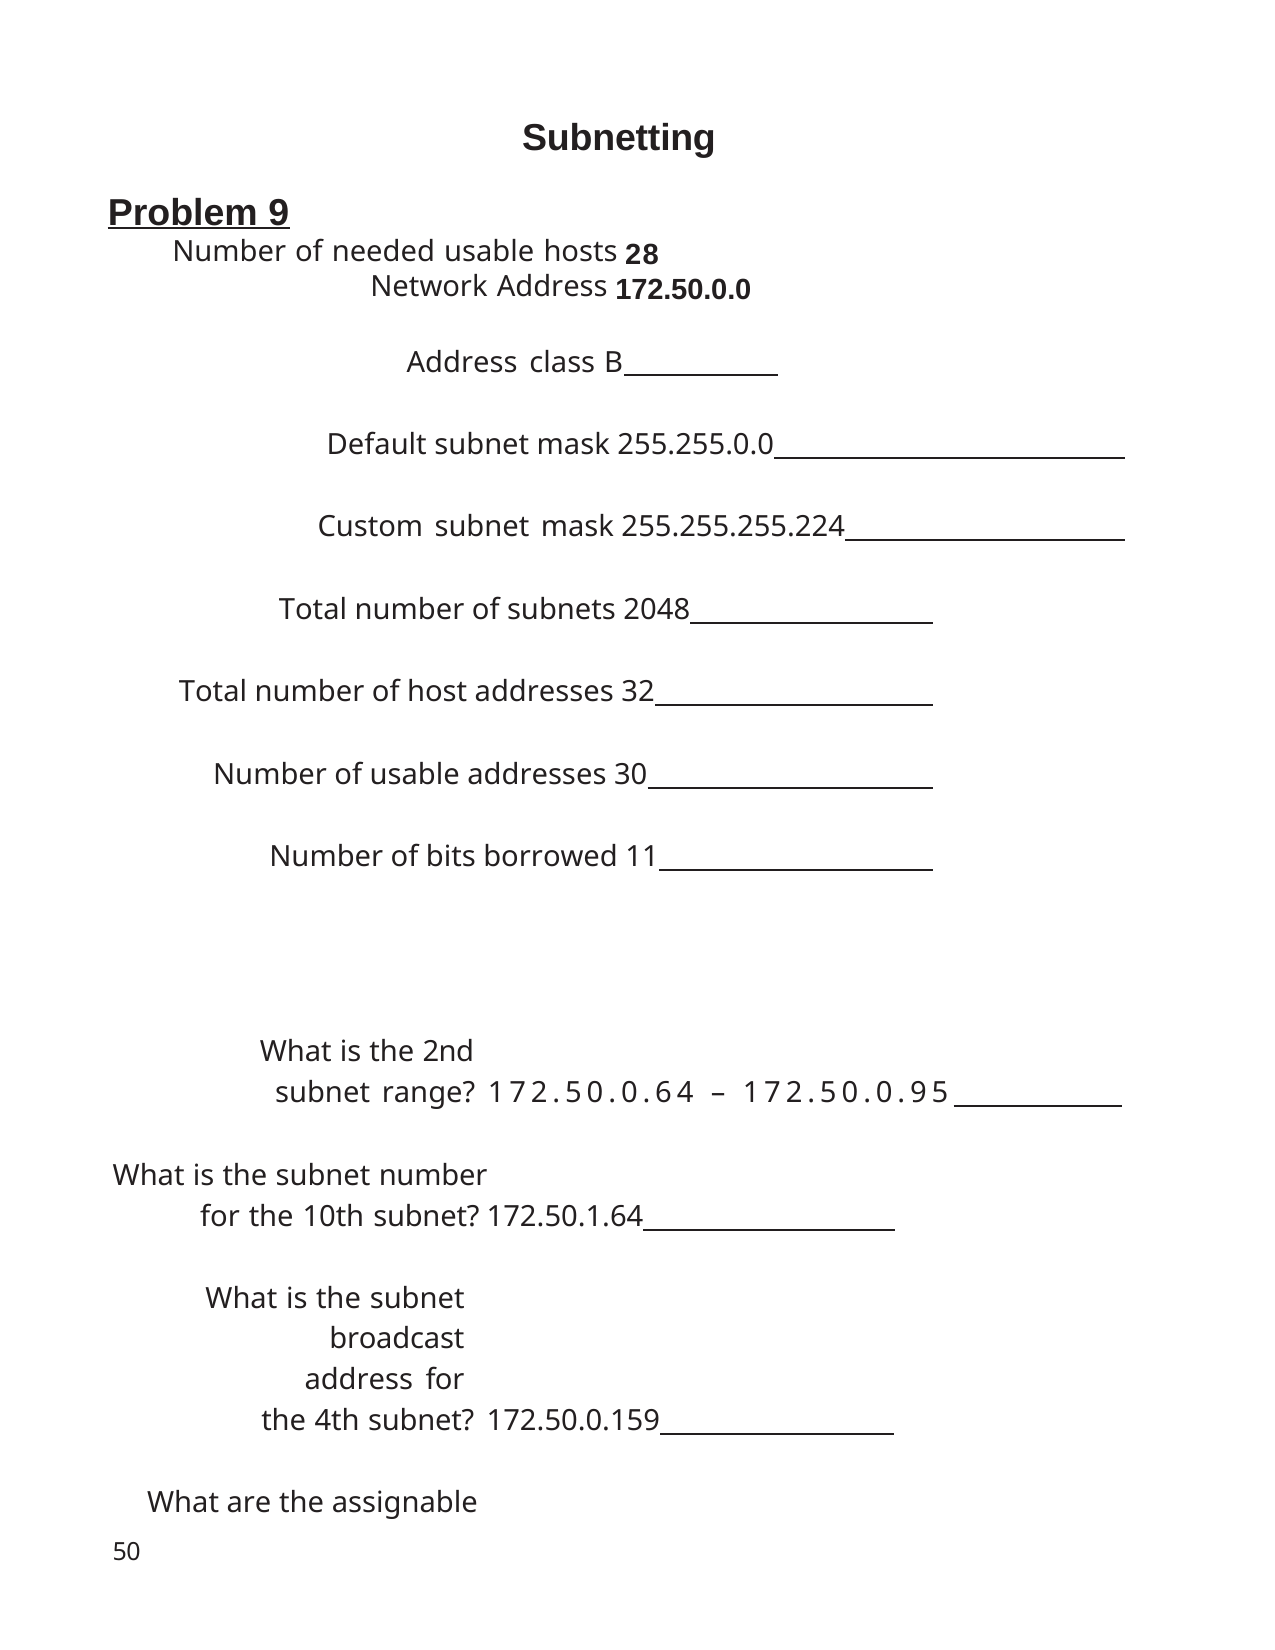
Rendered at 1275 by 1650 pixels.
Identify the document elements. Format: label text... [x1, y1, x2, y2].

text Address class B [75, 341, 1109, 381]
text What is the subnet broadcast [75, 1277, 464, 1357]
text Network Address 172.50.0.0 [370, 271, 1162, 306]
text Total number of subnets 2048 Total number of host addresses 32 Number of usable addresses 30 Number of bits borrowed 11 [178, 588, 932, 875]
text What is the subnet number [112, 1154, 1162, 1194]
text Problem 9 [108, 190, 1162, 233]
text address for [75, 1358, 464, 1398]
text the 4th subnet? 172.50.0.159 [261, 1399, 1162, 1439]
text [147, 1482, 586, 1521]
subtitle Subnetting [75, 115, 1162, 158]
text subnet range? 172.50.0.64 – 172.50.0.95 [275, 1072, 1162, 1111]
text for the 10th subnet? 172.50.1.64 [200, 1195, 1162, 1235]
text What is the 2nd [259, 1031, 1162, 1070]
text Default subnet mask 255.255.0.0 Custom subnet mask 255.255.255.224 [317, 423, 1126, 545]
text Number of needed usable hosts 28 [172, 236, 1162, 271]
